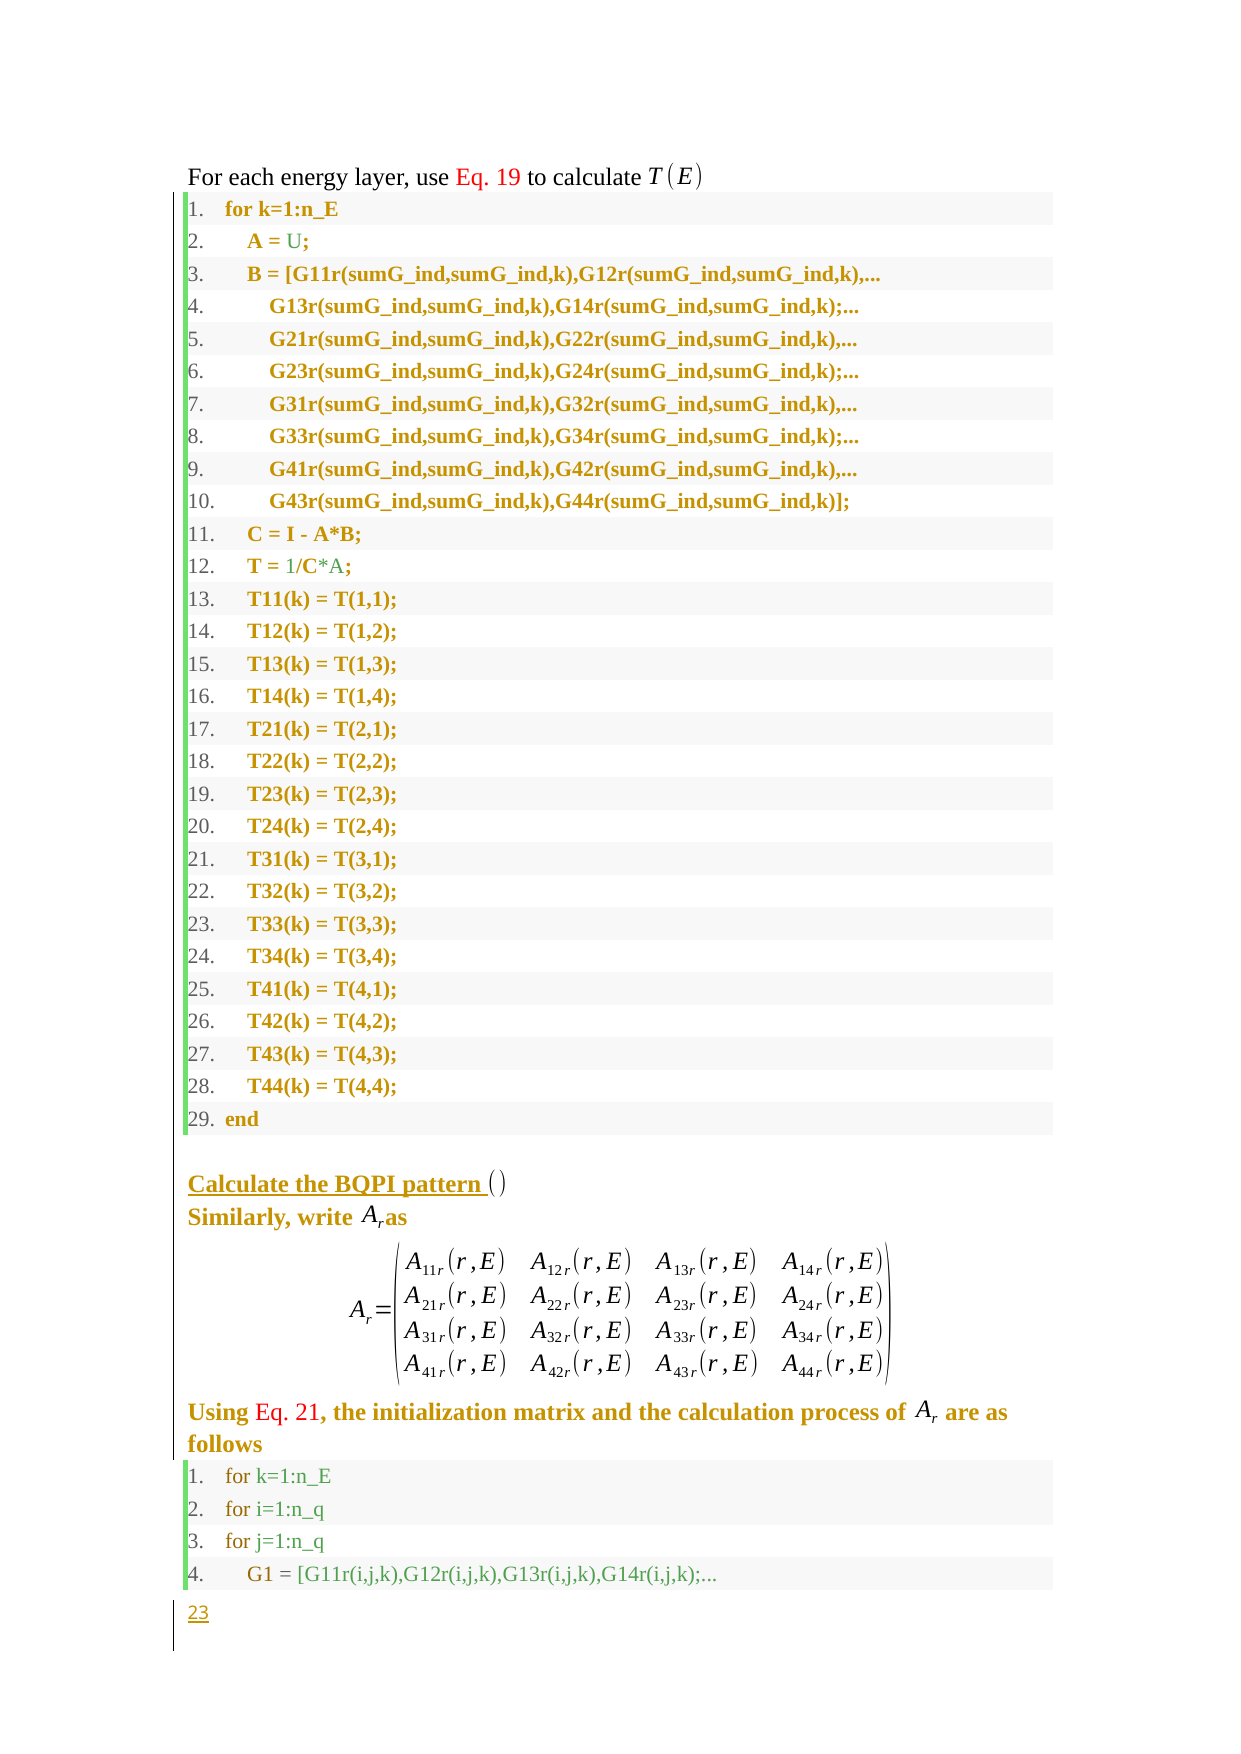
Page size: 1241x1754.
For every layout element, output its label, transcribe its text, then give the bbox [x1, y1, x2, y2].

list G43r(sumG_ind,sumG_ind,k),G44r(sumG_ind,sumG_ind,k)]; [188, 485, 1053, 517]
list T11(k) = T(1,1); [188, 582, 1053, 615]
list G1 = [G11r(i,j,k),G12r(i,j,k),G13r(i,j,k),G14r(i,j,k);... [188, 1557, 1053, 1590]
list G21r(sumG_ind,sumG_ind,k),G22r(sumG_ind,sumG_ind,k),... [188, 322, 1053, 355]
list T = 1/C*A; [188, 550, 1053, 582]
list G33r(sumG_ind,sumG_ind,k),G34r(sumG_ind,sumG_ind,k);... [188, 420, 1053, 452]
list for k=1:n_E [188, 192, 1053, 225]
list T44(k) = T(4,4); [188, 1070, 1053, 1102]
list T23(k) = T(2,3); [188, 777, 1053, 810]
text Similarly, write as [187, 1200, 1053, 1232]
list T13(k) = T(1,3); [188, 647, 1053, 680]
list G23r(sumG_ind,sumG_ind,k),G24r(sumG_ind,sumG_ind,k);... [188, 355, 1053, 387]
list T43(k) = T(4,3); [188, 1037, 1053, 1070]
list A = U; [188, 225, 1053, 257]
list for i=1:n_q [188, 1492, 1053, 1525]
list T33(k) = T(3,3); [188, 907, 1053, 940]
list T24(k) = T(2,4); [188, 810, 1053, 842]
text For each energy layer, use Eq. 19 to calculate [187, 160, 1053, 192]
list T34(k) = T(3,4); [188, 940, 1053, 972]
list T41(k) = T(4,1); [188, 972, 1053, 1005]
list C = I - A*B; [188, 517, 1053, 550]
list G31r(sumG_ind,sumG_ind,k),G32r(sumG_ind,sumG_ind,k),... [188, 387, 1053, 420]
text Using Eq. 21, the initialization matrix and the calculation process of are as follows [187, 1395, 1053, 1460]
list T32(k) = T(3,2); [188, 875, 1053, 907]
list end [188, 1102, 1053, 1135]
list T31(k) = T(3,1); [188, 842, 1053, 875]
list B = [G11r(sumG_ind,sumG_ind,k),G12r(sumG_ind,sumG_ind,k),... [188, 257, 1053, 290]
list G41r(sumG_ind,sumG_ind,k),G42r(sumG_ind,sumG_ind,k),... [188, 452, 1053, 485]
list T22(k) = T(2,2); [188, 745, 1053, 777]
list T42(k) = T(4,2); [188, 1005, 1053, 1037]
list for k=1:n_E [188, 1460, 1053, 1492]
list G13r(sumG_ind,sumG_ind,k),G14r(sumG_ind,sumG_ind,k);... [188, 290, 1053, 322]
list T12(k) = T(1,2); [188, 615, 1053, 647]
list T14(k) = T(1,4); [188, 680, 1053, 712]
list for j=1:n_q [188, 1525, 1053, 1557]
list T21(k) = T(2,1); [188, 712, 1053, 745]
